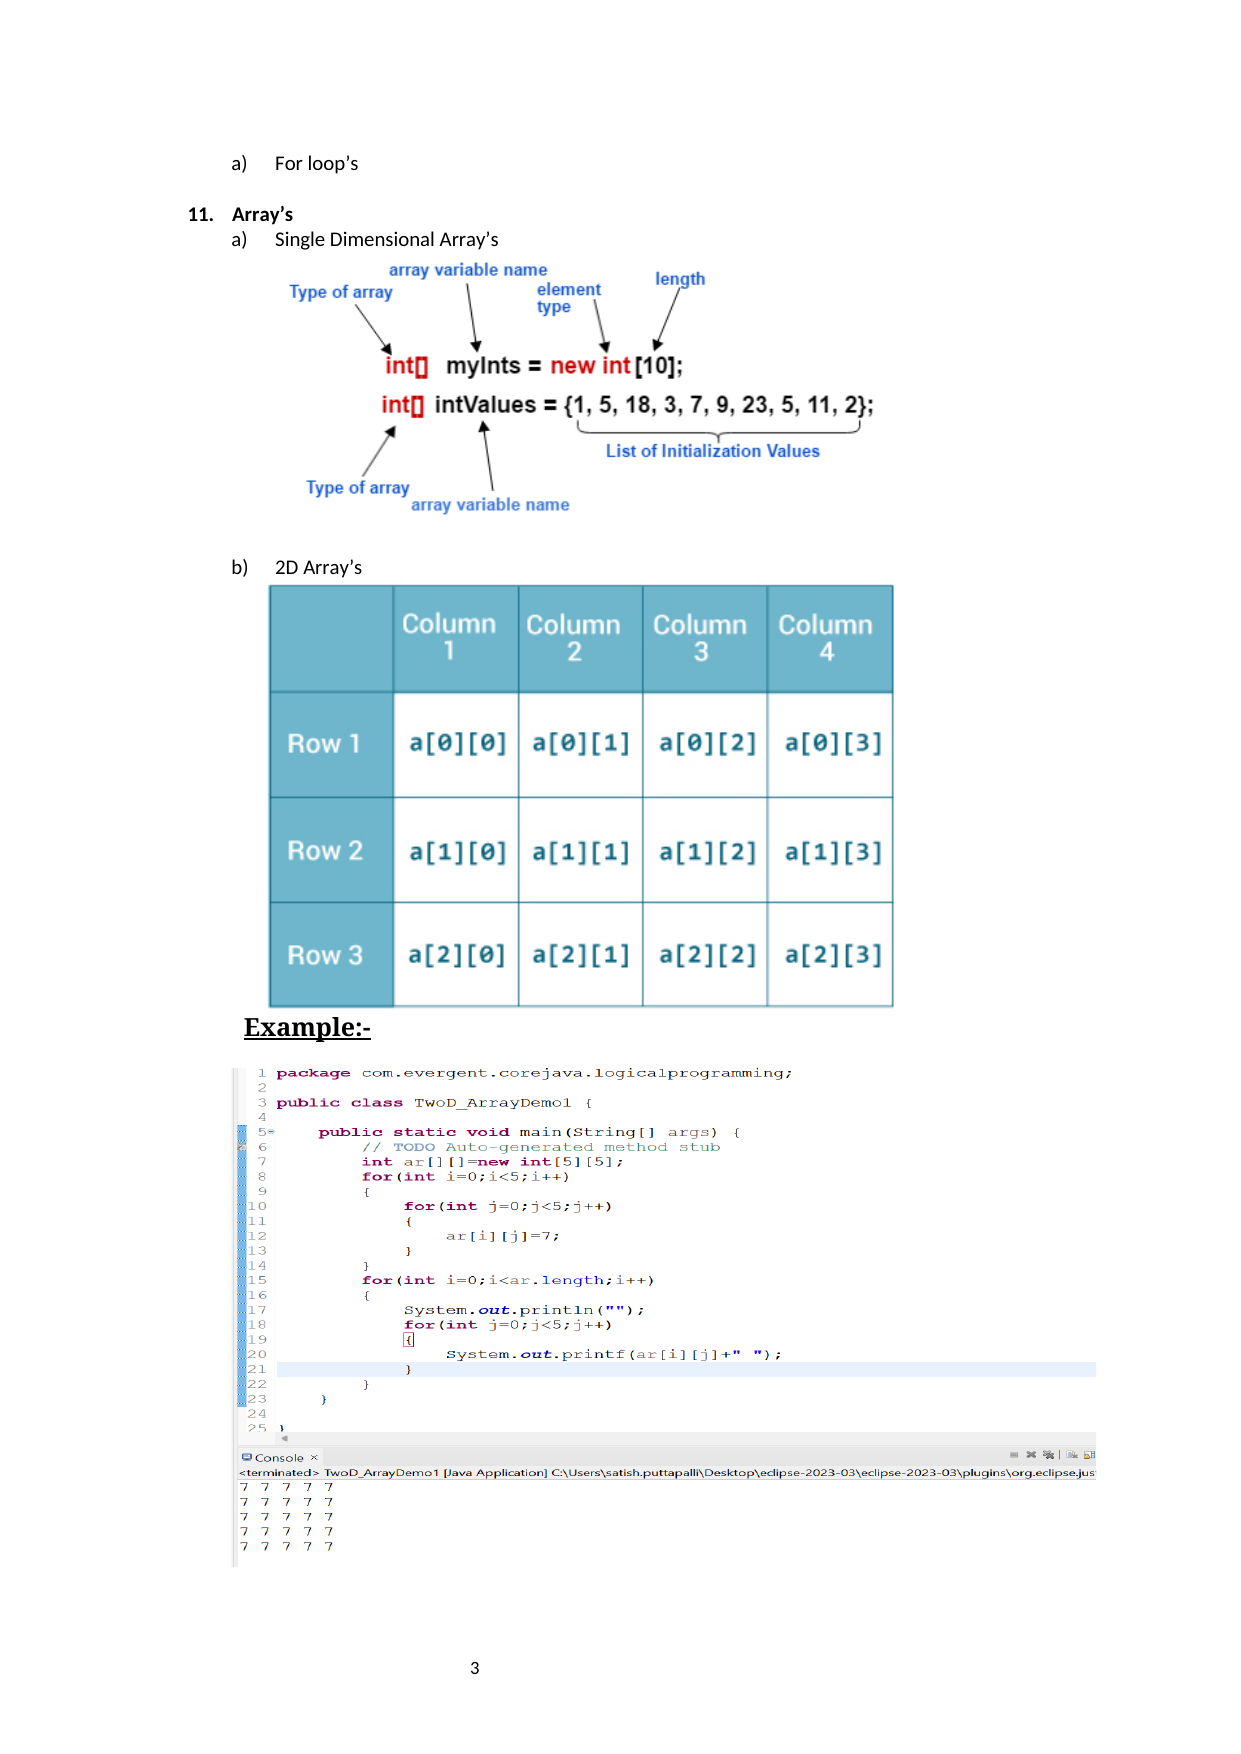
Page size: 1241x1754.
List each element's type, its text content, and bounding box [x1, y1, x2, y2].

list Example:- [231, 1009, 1053, 1043]
list Single Dimensional Array’s [231, 226, 1053, 252]
picture [231, 1068, 1097, 1567]
picture [262, 579, 897, 1010]
list For loop’s [231, 150, 1053, 175]
list Array’s [187, 201, 1053, 226]
list 2D Array’s [231, 554, 1053, 579]
picture [275, 251, 941, 555]
